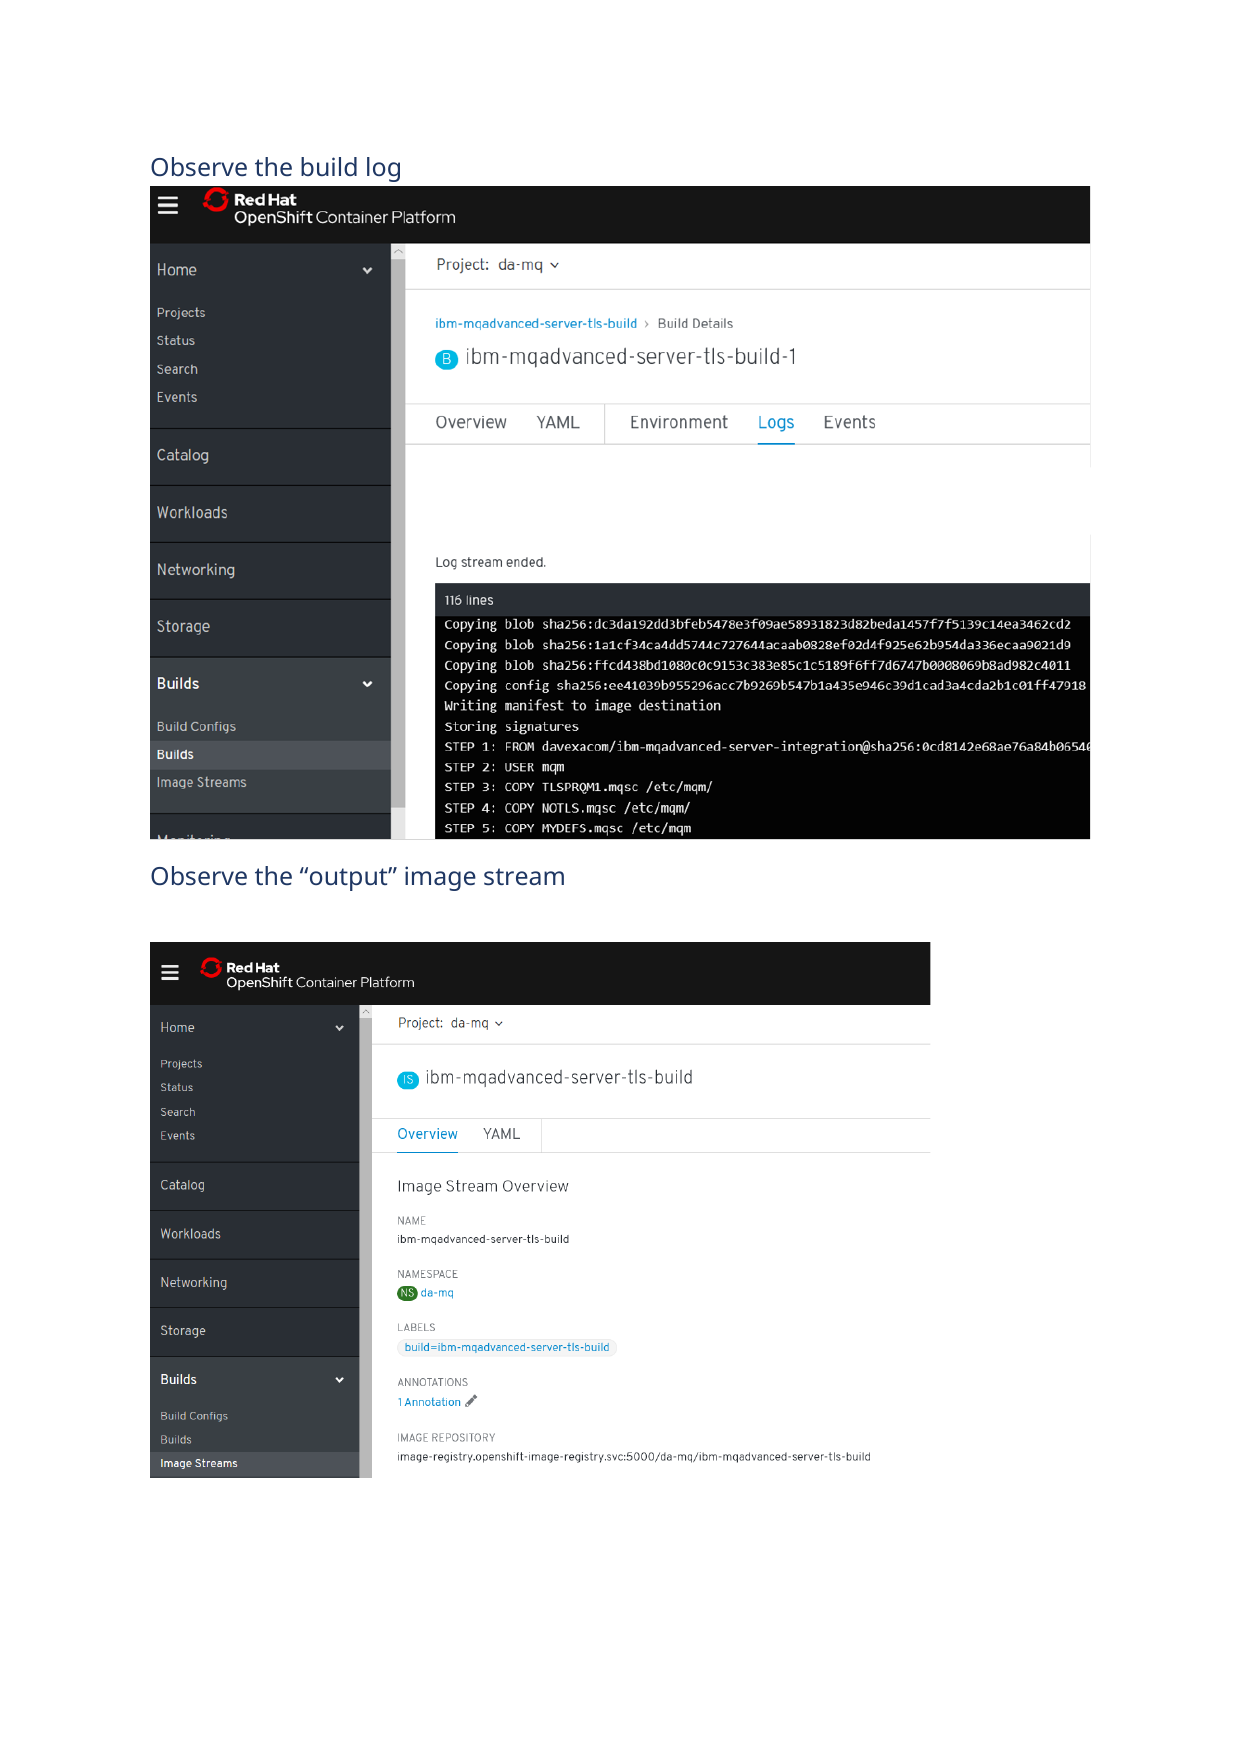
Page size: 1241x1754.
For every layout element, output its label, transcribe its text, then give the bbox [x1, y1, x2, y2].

subtitle Observe the “output” image stream [150, 859, 1090, 893]
picture [150, 942, 931, 1478]
subtitle Observe the build log [150, 150, 1090, 184]
picture [150, 186, 1091, 840]
